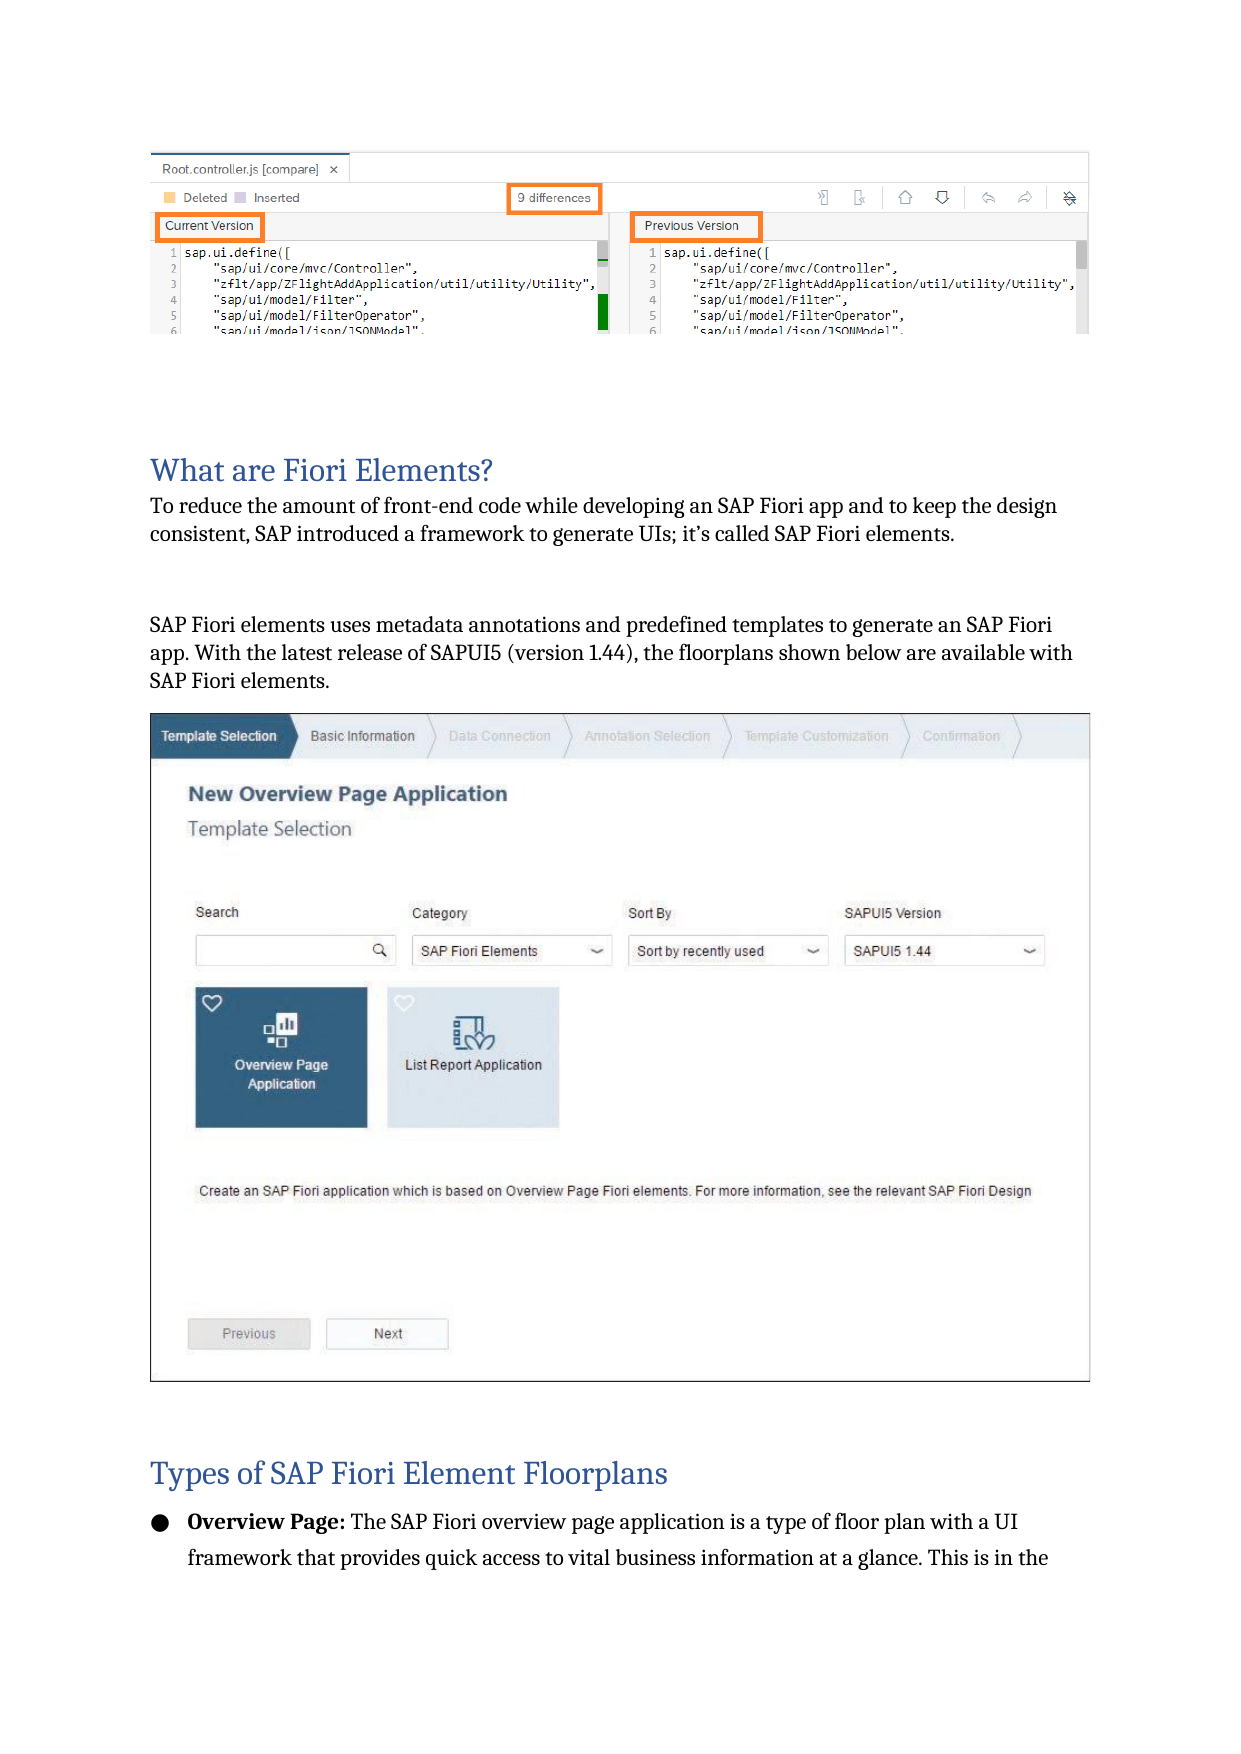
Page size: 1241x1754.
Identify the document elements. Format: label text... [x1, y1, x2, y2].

picture [150, 713, 1091, 1382]
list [150, 1495, 1090, 1571]
subtitle What are Fiori Elements? [150, 451, 1090, 490]
subtitle Types of SAP Fiori Element Floorplans [150, 1454, 1090, 1492]
text To reduce the amount of front-end code while developing an SAP Fiori app and to keep the design consistent, SAP introduced a framework to generate UIs; it’s called SAP Fiori elements. [150, 493, 1090, 547]
text SAP Fiori elements uses metadata annotations and predefined templates to generate an SAP Fiori app. With the latest release of SAPUI5 (version 1.44), the floorplans shown below are available with SAP Fiori elements. [150, 611, 1090, 694]
picture [150, 150, 1090, 334]
